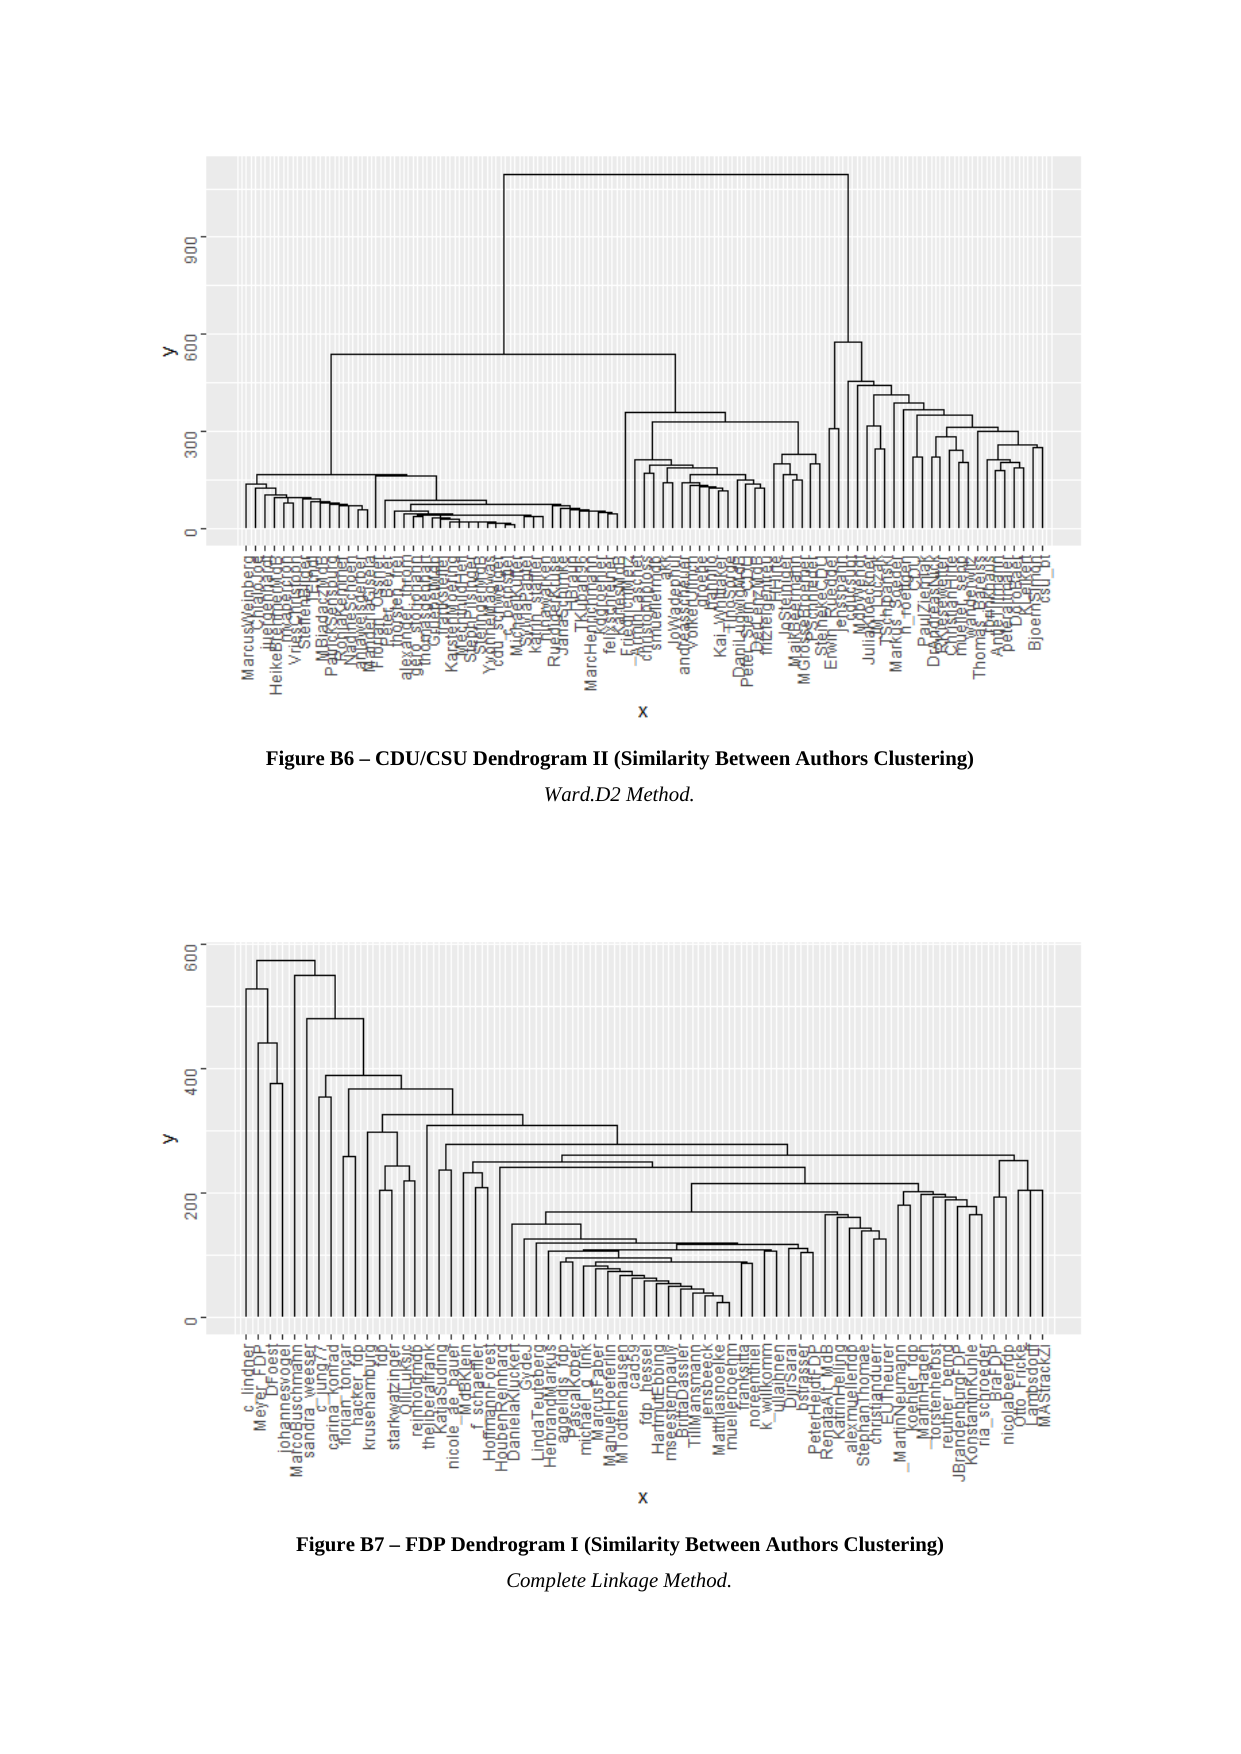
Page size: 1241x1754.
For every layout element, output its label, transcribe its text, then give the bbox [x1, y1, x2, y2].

text Figure B7 – FDP Dendrogram I (Similarity Between Authors Clustering) [148, 1532, 1093, 1556]
picture [147, 147, 1092, 731]
picture [147, 933, 1092, 1517]
text Ward.D2 Method. [148, 782, 1093, 806]
text Complete Linkage Method. [148, 1568, 1093, 1592]
text Figure B6 – CDU/CSU Dendrogram II (Similarity Between Authors Clustering) [148, 746, 1093, 770]
